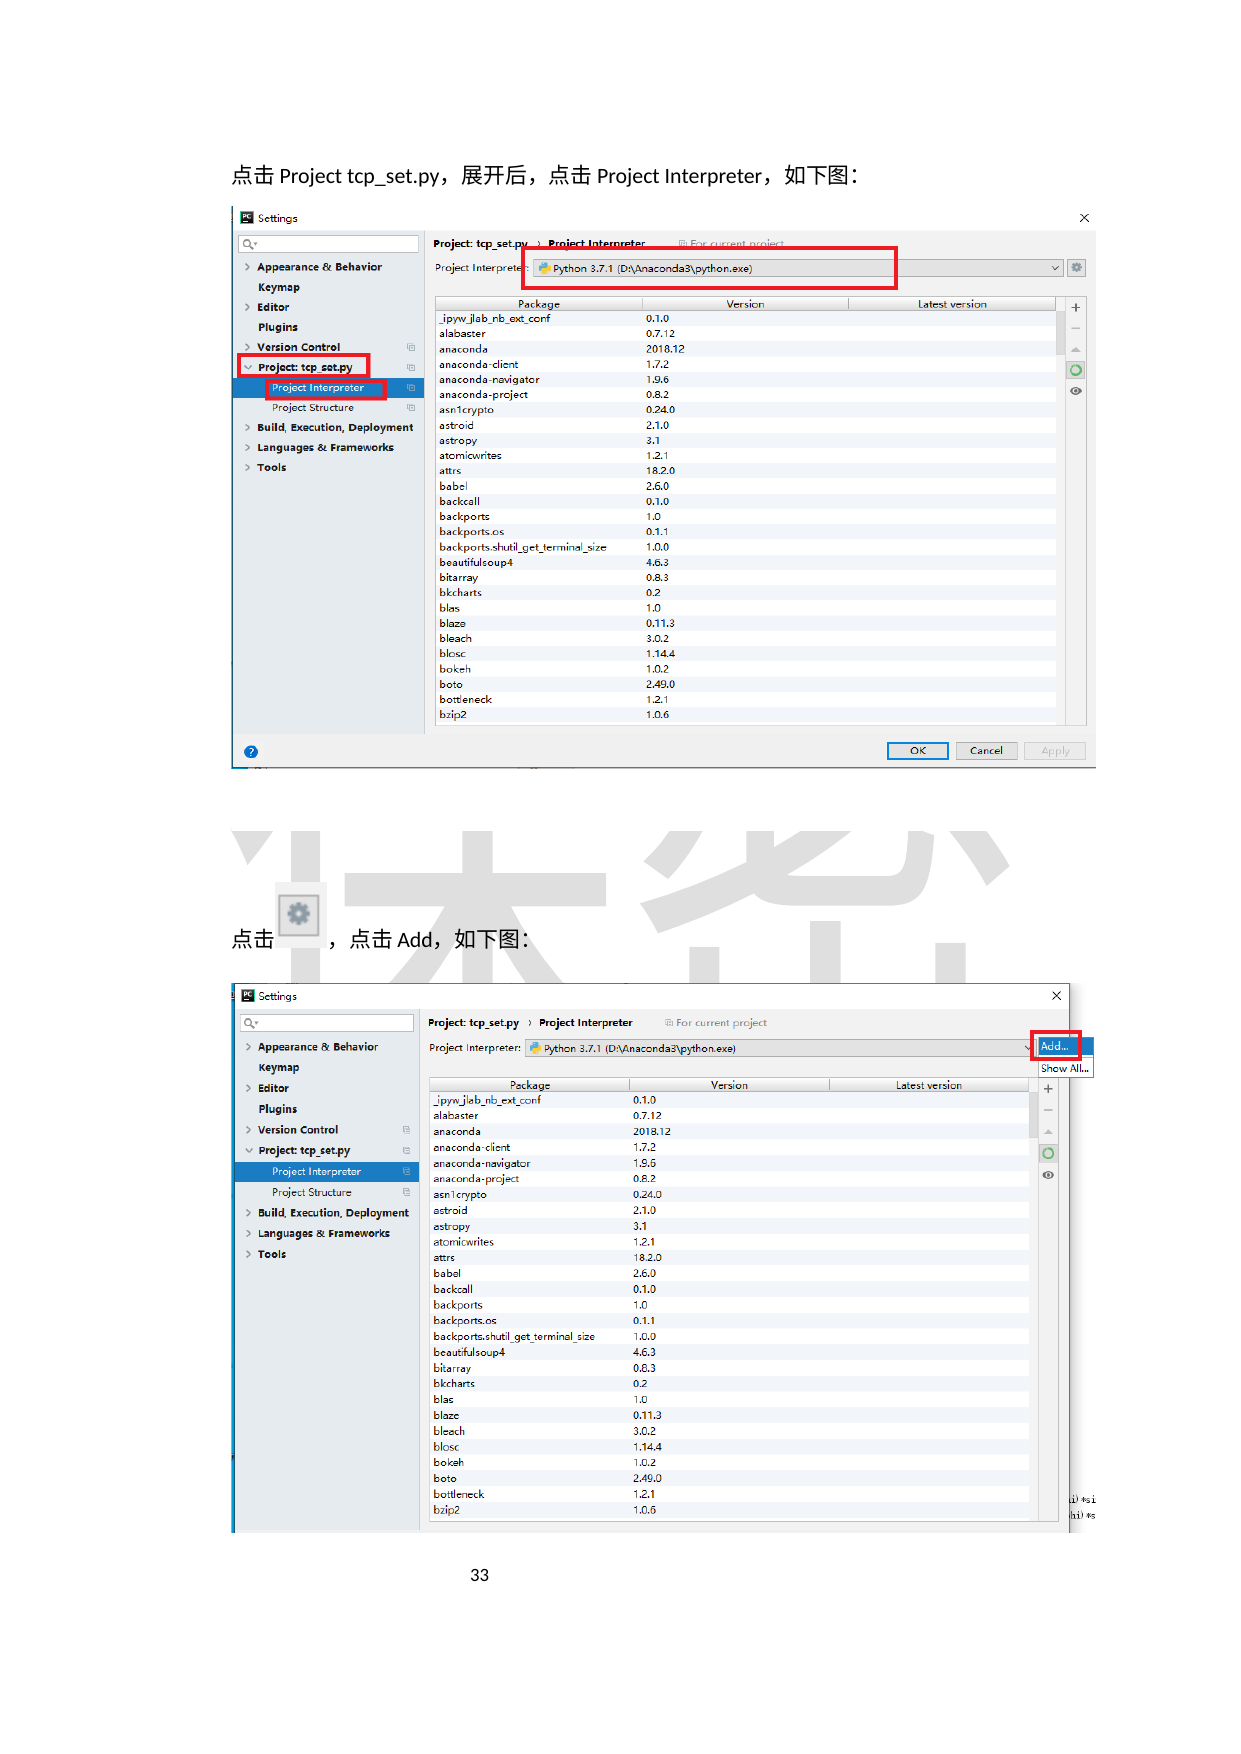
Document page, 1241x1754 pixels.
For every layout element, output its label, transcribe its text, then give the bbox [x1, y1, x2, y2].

list 点击Project tcp_set.py，展开后，点击Project Interpreter，如下图： [187, 158, 1053, 191]
picture [231, 206, 1096, 831]
list 点击，点击Add，如下图： [187, 870, 1053, 967]
picture [231, 983, 1096, 1533]
picture [275, 882, 327, 948]
